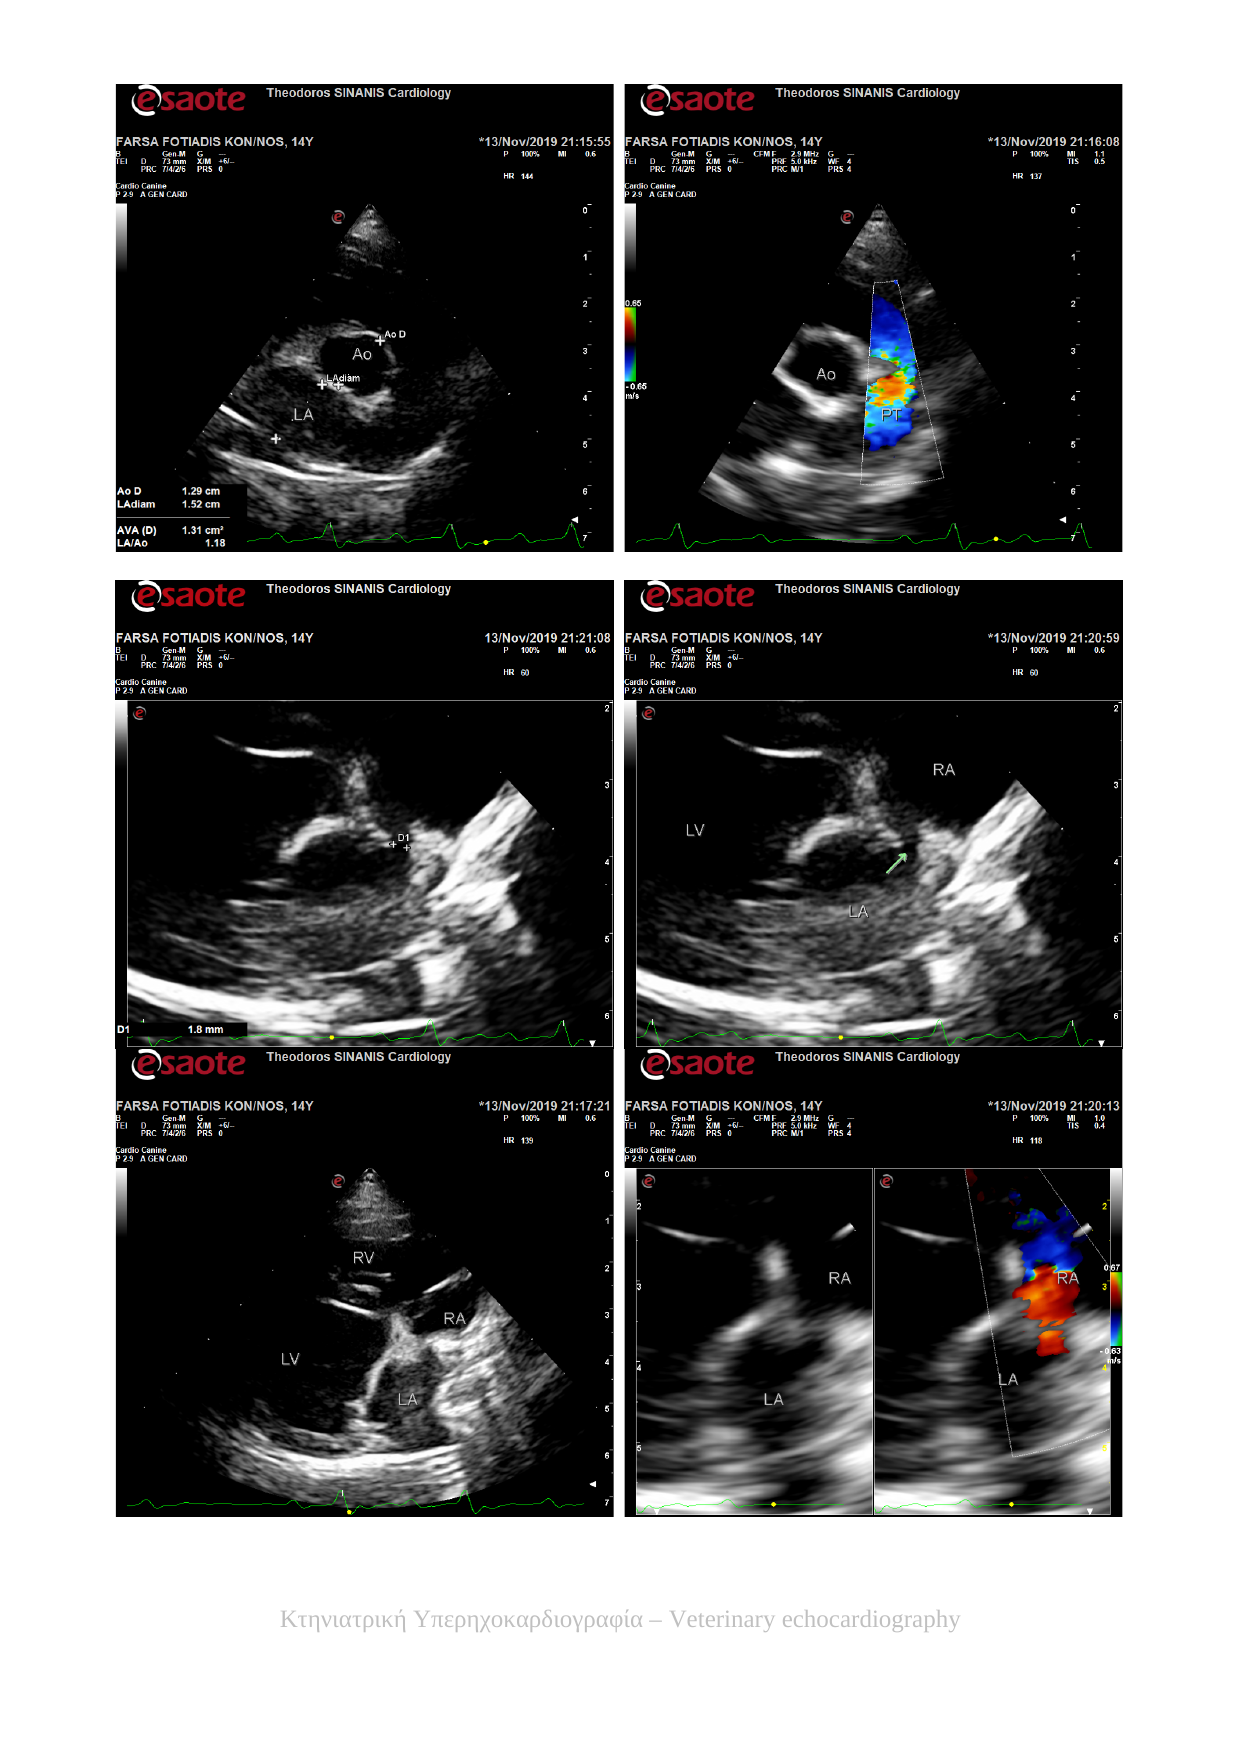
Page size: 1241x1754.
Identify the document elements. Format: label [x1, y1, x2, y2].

picture [624, 84, 1123, 552]
picture [115, 580, 614, 1517]
picture [624, 580, 1123, 1517]
picture [115, 84, 614, 552]
